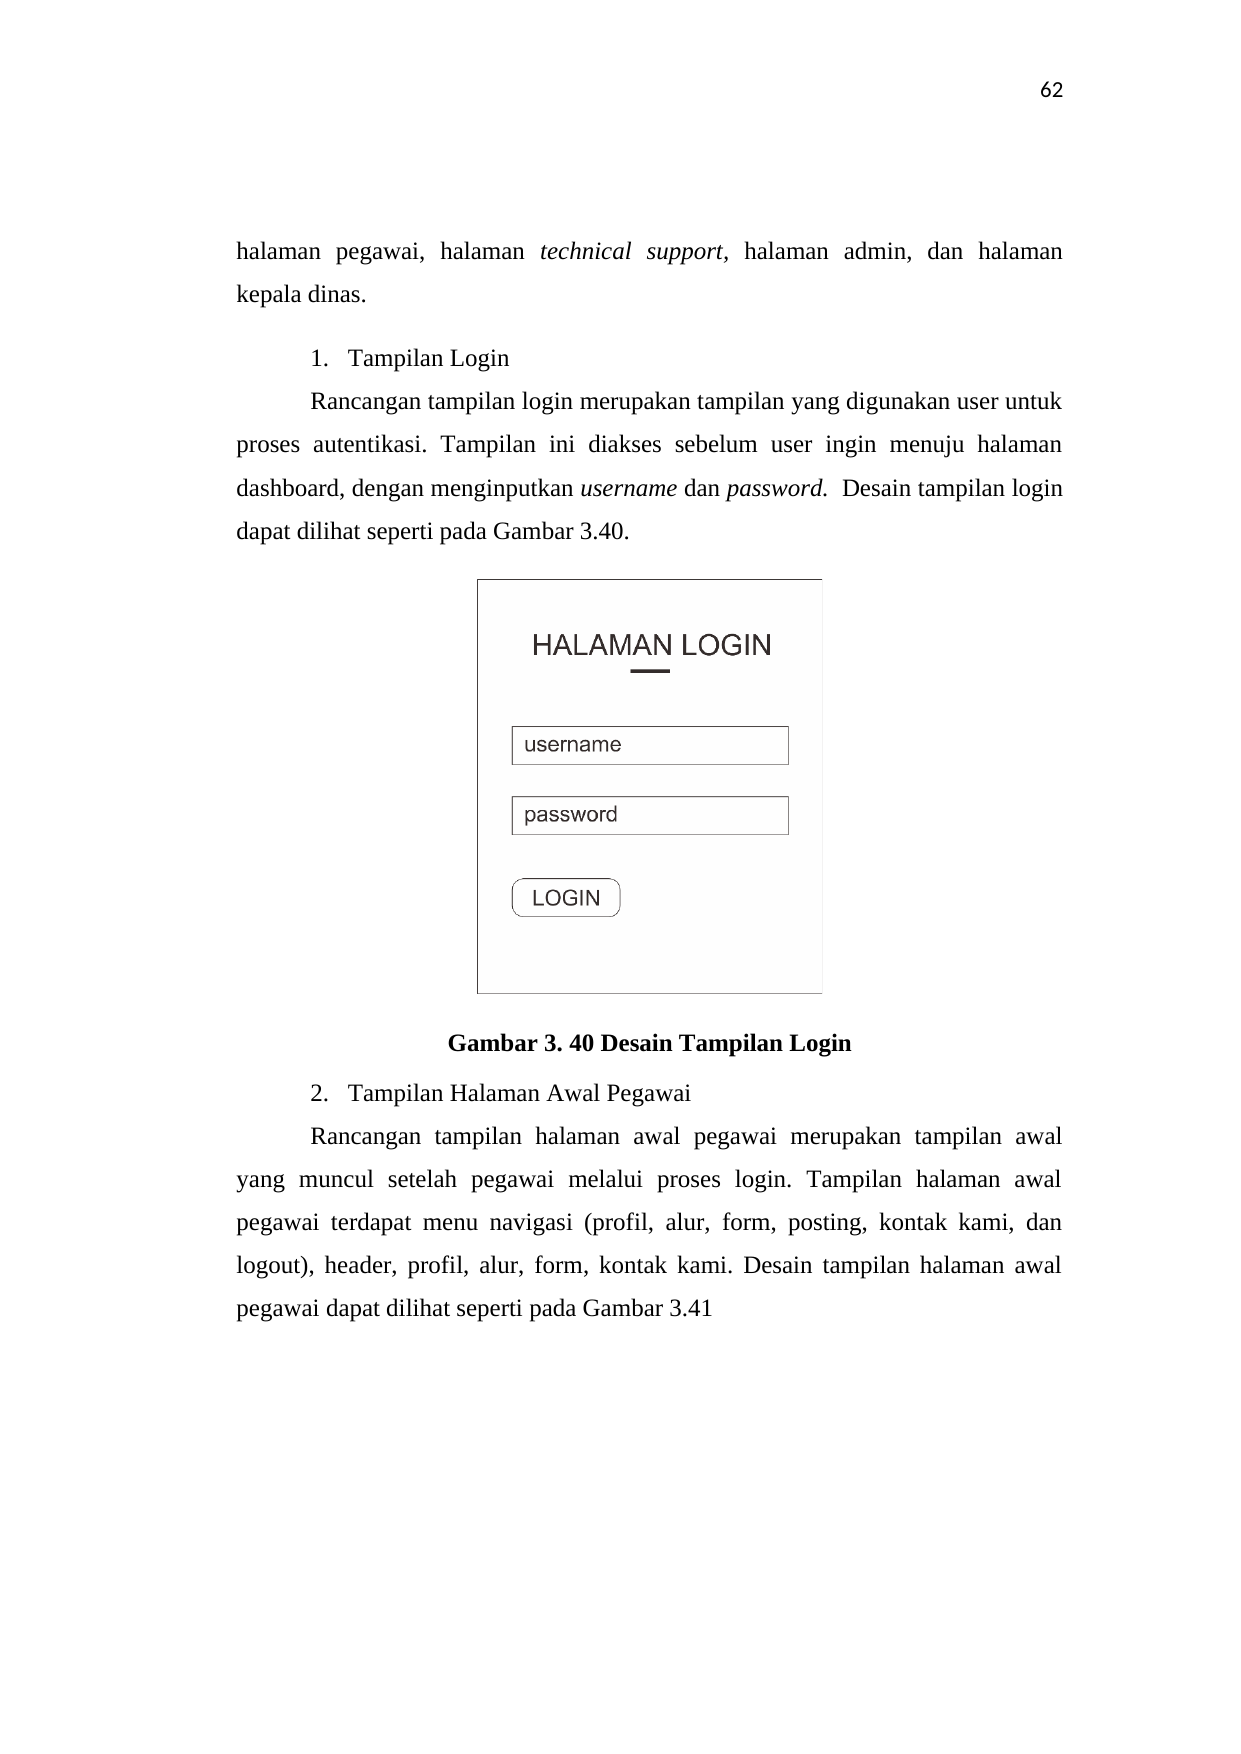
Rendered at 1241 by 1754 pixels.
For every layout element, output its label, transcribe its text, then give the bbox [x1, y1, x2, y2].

list Rancangan tampilan halaman awal pegawai merupakan tampilan awal yang muncul setelah pegawai melalui proses login. Tampilan halaman awal pegawai terdapat menu navigasi (profil, alur, form, posting, kontak kami, dan logout), header, profil, alur, form, kontak kami. Desain tampilan halaman awal pegawai dapat dilihat seperti pada Gambar 3.41 [236, 1121, 1063, 1322]
list Rancangan tampilan login merupakan tampilan yang digunakan user untuk proses autentikasi. Tampilan ini diakses sebelum user ingin menuju halaman dashboard, dengan menginputkan username dan password. Desain tampilan login dapat dilihat seperti pada Gambar 3.40. [236, 386, 1063, 544]
text Gambar 3. 40 Desain Tampilan Login [236, 1028, 1063, 1057]
picture [477, 579, 823, 994]
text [236, 236, 1063, 308]
list Tampilan Login [310, 343, 1063, 372]
list Tampilan Halaman Awal Pegawai [310, 1078, 1063, 1106]
